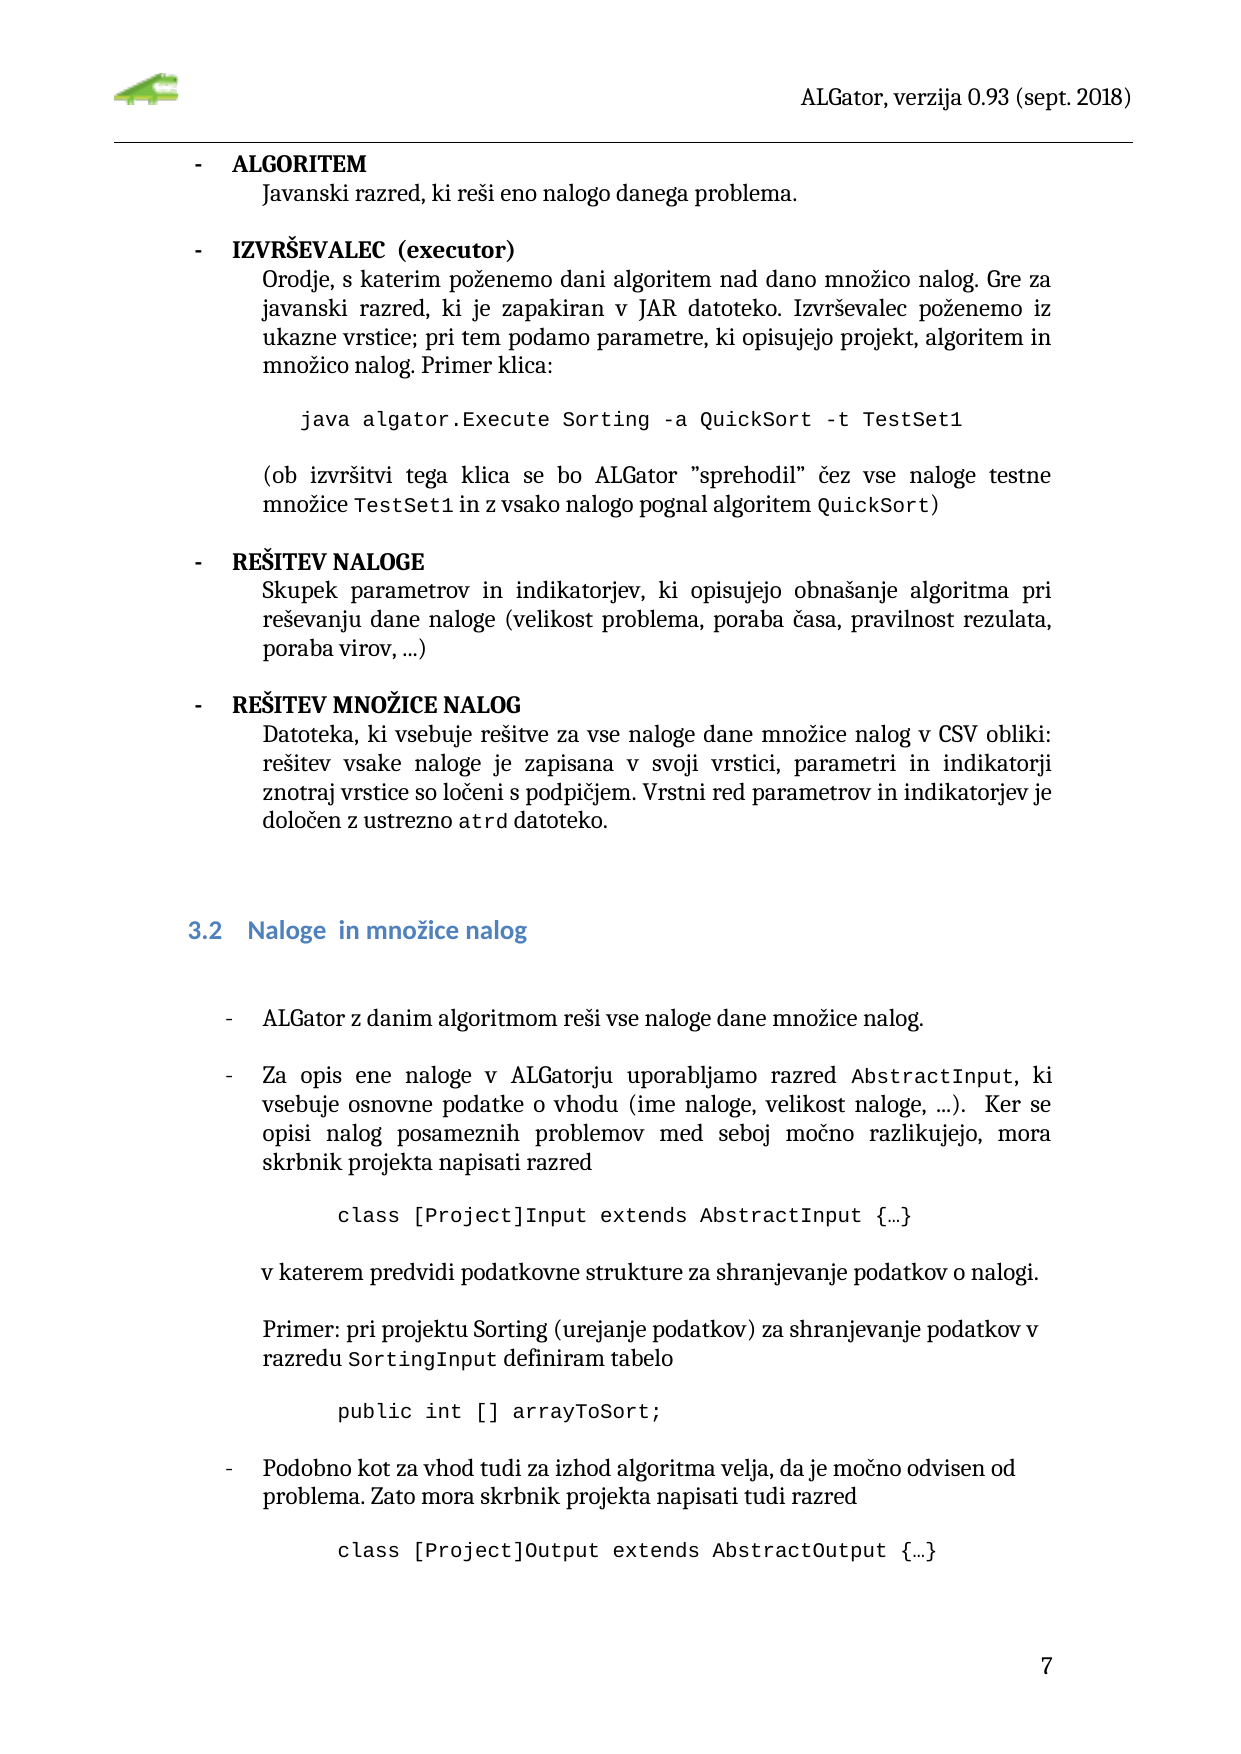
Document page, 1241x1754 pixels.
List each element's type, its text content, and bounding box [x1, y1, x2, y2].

text class [Project]Output extends AbstractOutput {…} [262, 1540, 1053, 1563]
list Javanski razred, ki reši eno nalogo danega problema. [262, 179, 1053, 207]
text public int [] arrayToSort; [262, 1401, 1053, 1425]
text v katerem predvidi podatkovne strukture za shranjevanje podatkov o nalogi. [261, 1257, 1053, 1286]
list Skupek parametrov in indikatorjev, ki opisujejo obnašanje algoritma pri reševanju dane naloge (velikost problema, poraba časa, pravilnost rezulata, poraba virov, ...) [262, 576, 1053, 662]
text Primer: pri projektu Sorting (urejanje podatkov) za shranjevanje podatkov v razredu SortingInput definiram tabelo [262, 1315, 1053, 1372]
list Orodje, s katerim poženemo dani algoritem nad dano množico nalog. Gre za javanski razred, ki je zapakiran v JAR datoteko. Izvrševalec poženemo iz ukazne vrstice; pri tem podamo parametre, ki opisujejo projekt, algoritem in množico nalog. Primer klica: [262, 265, 1053, 380]
text class [Project]Input extends AbstractInput {…} [262, 1205, 1053, 1229]
list (ob izvršitvi tega klica se bo ALGator ”sprehodil” čez vse naloge testne množice TestSet1 in z vsako nalogo pognal algoritem QuickSort) [262, 461, 1053, 519]
list ALGator z danim algoritmom reši vse naloge dane množice nalog. [225, 1004, 1053, 1032]
list ALGORITEM [194, 150, 1053, 179]
list Datoteka, ki vsebuje rešitve za vse naloge dane množice nalog v CSV obliki: rešitev vsake naloge je zapisana v svoji vrstici, parametri in indikatorji znotraj vrstice so ločeni s podpičjem. Vrstni red parametrov in indikatorjev je določen z ustrezno atrd datoteko. [262, 720, 1053, 835]
picture [113, 73, 179, 105]
list IZVRŠEVALEC (executor) [194, 236, 1053, 265]
list REŠITEV MNOŽICE NALOG [194, 691, 1053, 720]
list java algator.Execute Sorting -a QuickSort -t TestSet1 [262, 409, 1053, 432]
subtitle Naloge in množice nalog [187, 913, 1053, 946]
list Podobno kot za vhod tudi za izhod algoritma velja, da je močno odvisen od problema. Zato mora skrbnik projekta napisati tudi razred [225, 1453, 1053, 1511]
list Za opis ene naloge v ALGatorju uporabljamo razred AbstractInput, ki vsebuje osnovne podatke o vhodu (ime naloge, velikost naloge, ...). Ker se opisi nalog posameznih problemov med seboj močno razlikujejo, mora skrbnik projekta napisati razred [225, 1061, 1053, 1176]
list REŠITEV NALOGE [194, 547, 1053, 576]
